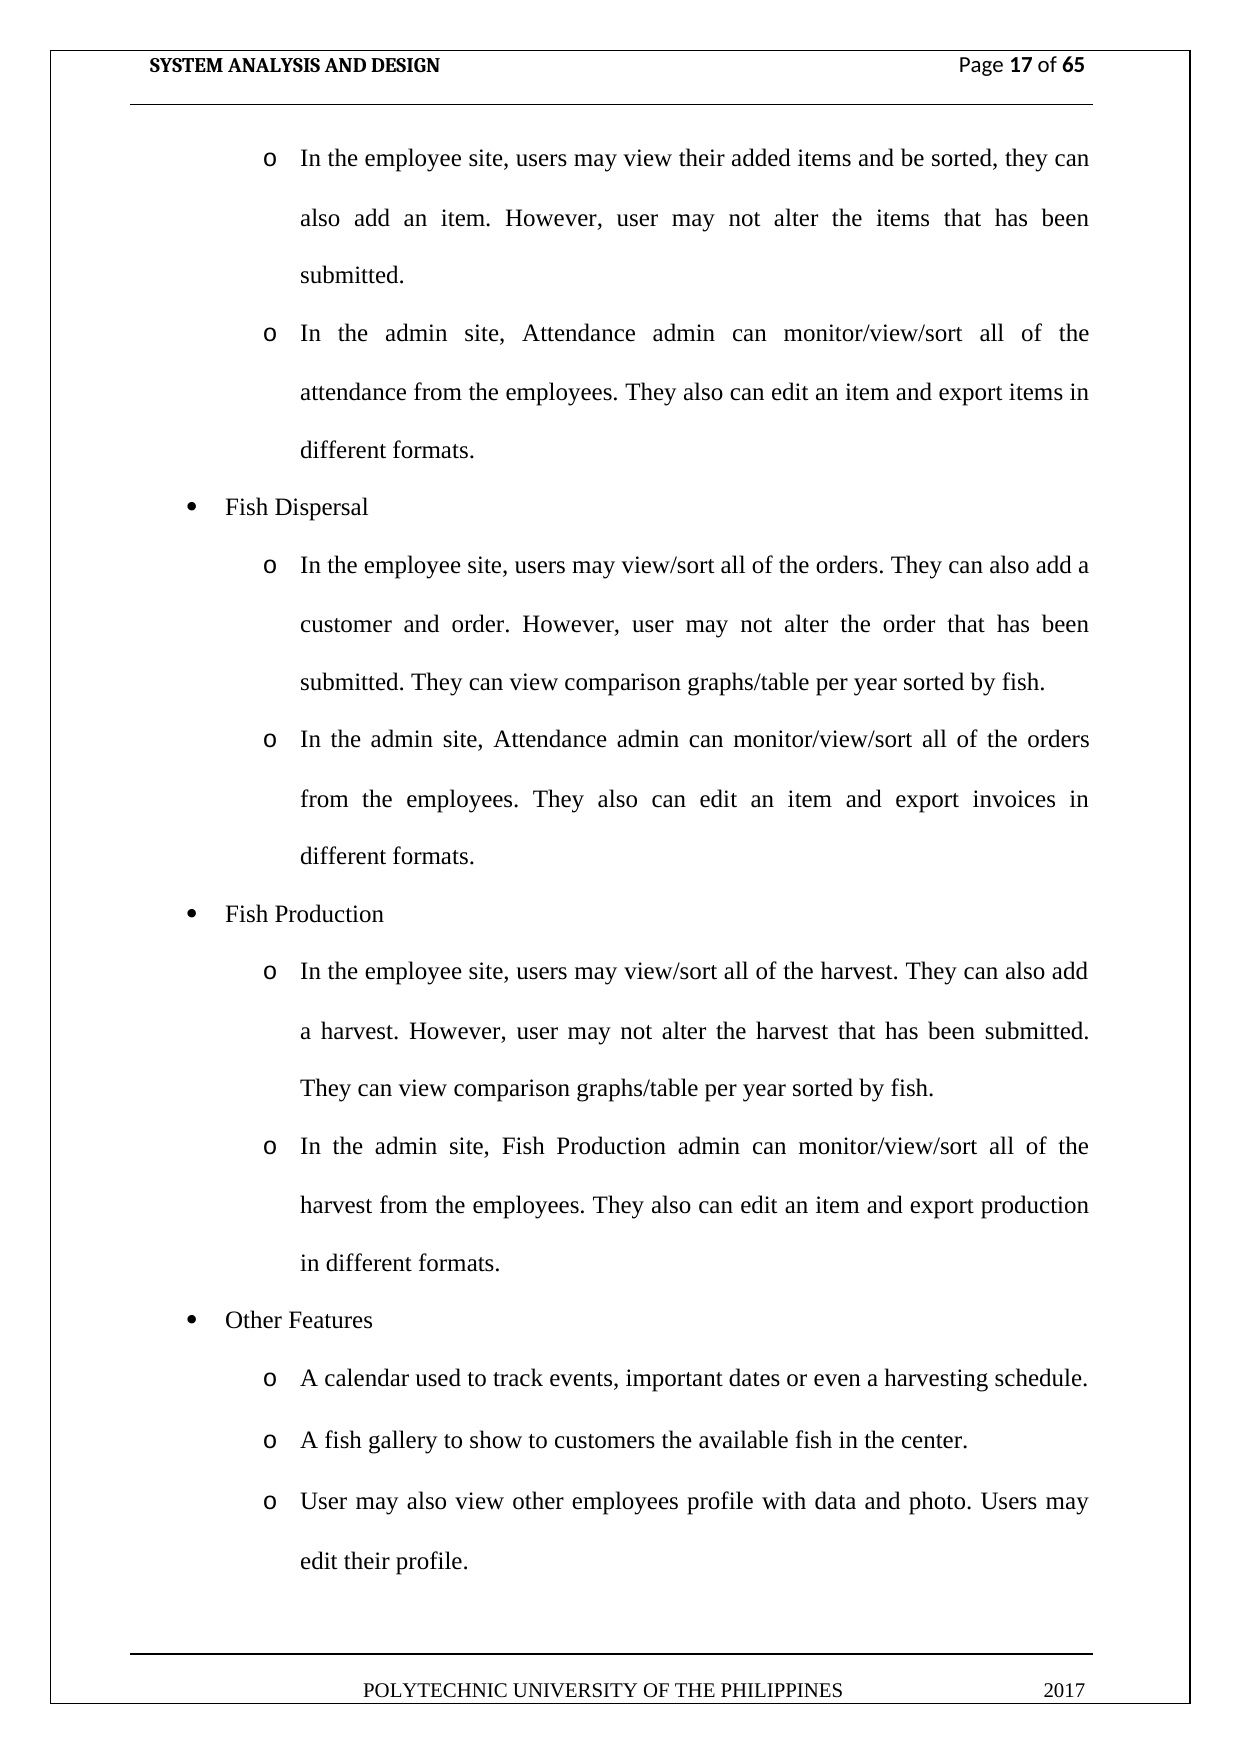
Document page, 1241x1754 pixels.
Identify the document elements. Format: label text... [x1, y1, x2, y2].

list In the admin site, Attendance admin can monitor/view/sort all of the orders from the employees. They also can edit an item and export invoices in different formats. [262, 724, 1090, 870]
list In the employee site, users may view/sort all of the orders. They can also add a customer and order. However, user may not alter the order that has been submitted. They can view comparison graphs/table per year sorted by fish. [262, 550, 1090, 696]
list Other Features [187, 1306, 1090, 1334]
list Fish Production [187, 899, 1090, 928]
list Fish Dispersal [187, 492, 1090, 521]
list In the employee site, users may view/sort all of the harvest. They can also add a harvest. However, user may not alter the harvest that has been submitted. They can view comparison graphs/table per year sorted by fish. [262, 956, 1090, 1102]
list User may also view other employees profile with data and photo. Users may edit their profile. [262, 1486, 1090, 1575]
list In the admin site, Fish Production admin can monitor/view/sort all of the harvest from the employees. They also can edit an item and export production in different formats. [262, 1131, 1090, 1277]
list A calendar used to track events, important dates or even a harvesting schedule. [262, 1363, 1090, 1394]
list In the employee site, users may view their added items and be sorted, they can also add an item. However, user may not alter the items that has been submitted. [262, 143, 1090, 289]
list A fish gallery to show to customers the available fish in the center. [262, 1425, 1090, 1456]
list In the admin site, Attendance admin can monitor/view/sort all of the attendance from the employees. They also can edit an item and export items in different formats. [262, 318, 1090, 463]
